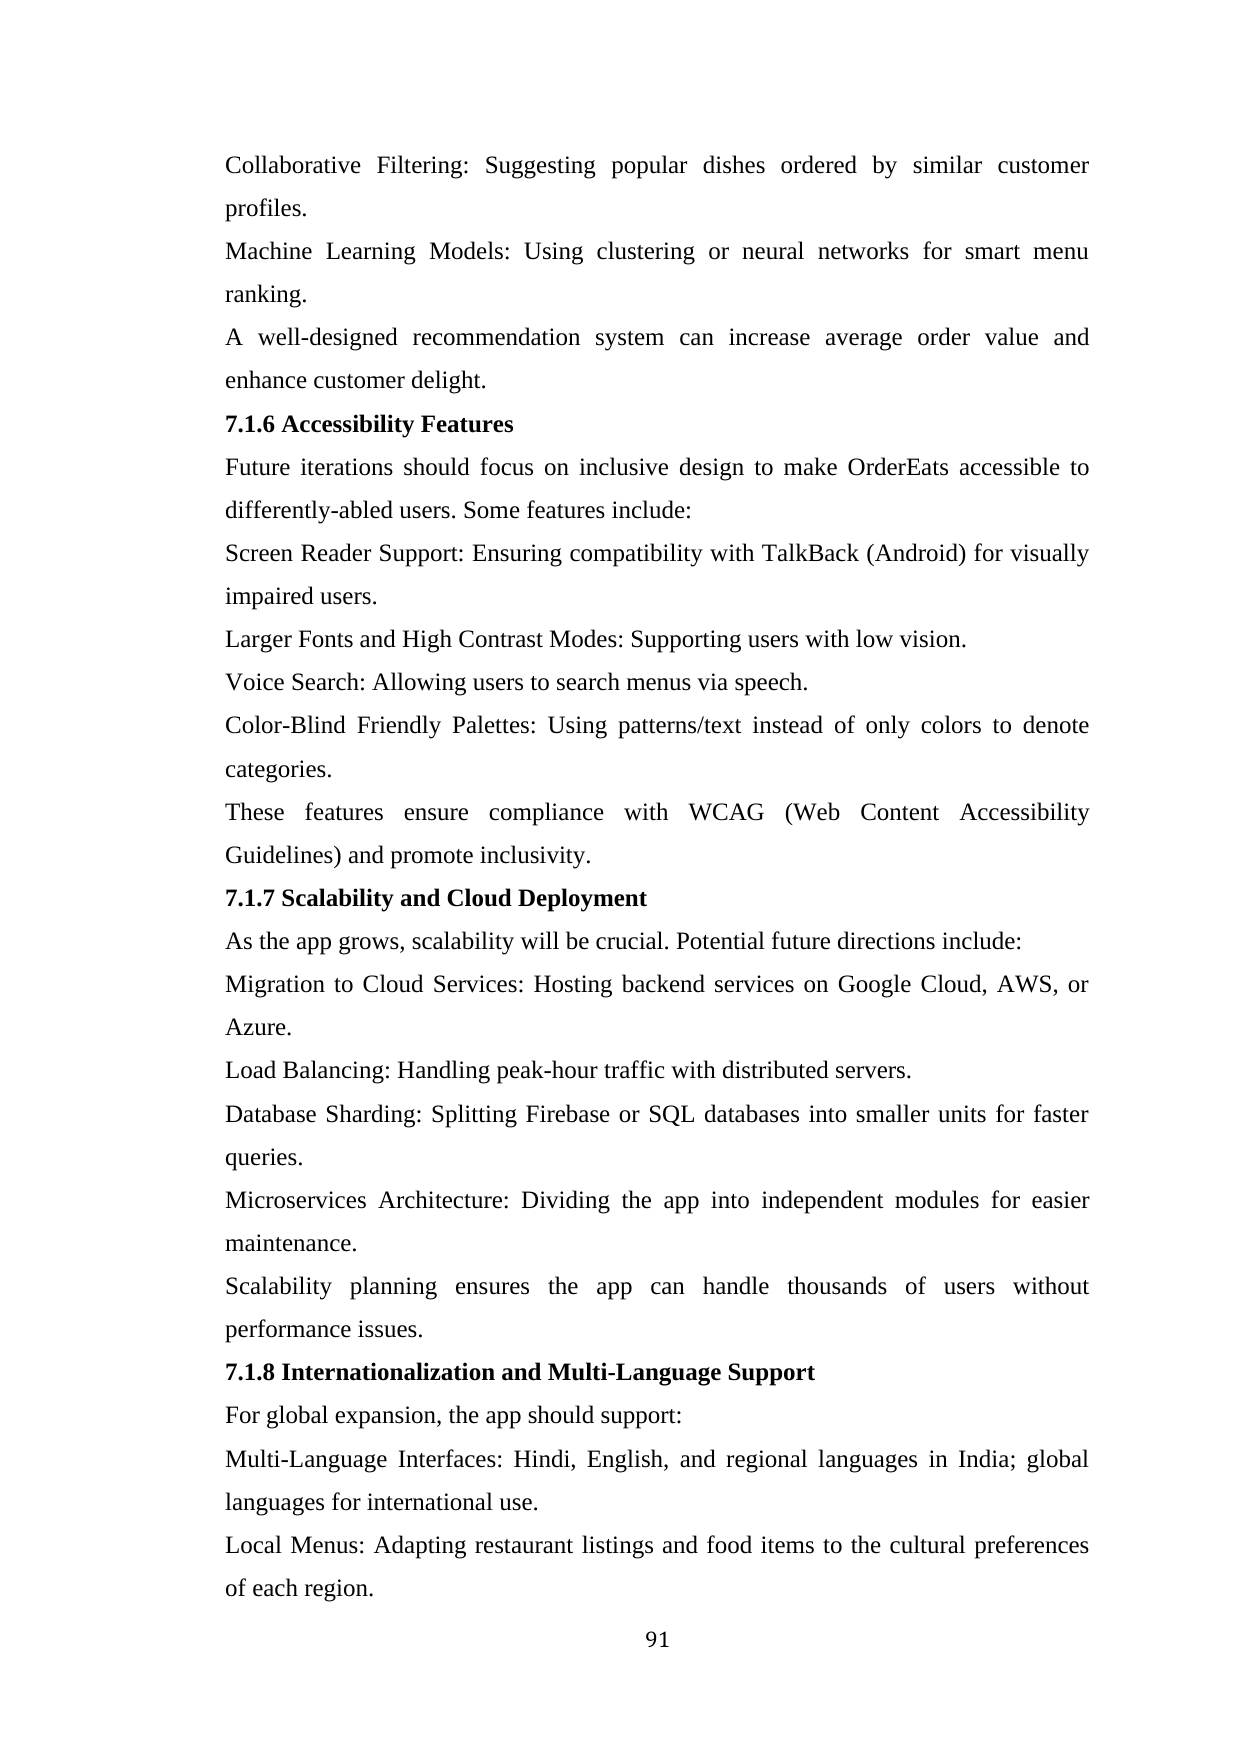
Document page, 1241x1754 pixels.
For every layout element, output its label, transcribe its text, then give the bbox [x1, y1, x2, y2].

text These features ensure compliance with WCAG (Web Content Accessibility Guidelines) and promote inclusivity. [225, 797, 1090, 869]
text Larger Fonts and High Contrast Modes: Supporting users with low vision. [225, 624, 1090, 653]
text Collaborative Filtering: Suggesting popular dishes ordered by similar customer profiles. [225, 150, 1090, 222]
text Local Menus: Adapting restaurant listings and food items to the cultural preferences of each region. [225, 1530, 1090, 1602]
text Future iterations should focus on inclusive design to make OrderEats accessible to differently-abled users. Some features include: [225, 452, 1090, 524]
text Database Sharding: Splitting Firebase or SQL databases into smaller units for faster queries. [225, 1099, 1090, 1171]
text Migration to Cloud Services: Hosting backend services on Google Cloud, AWS, or Azure. [225, 969, 1090, 1041]
text 7.1.7 Scalability and Cloud Deployment [225, 883, 1090, 912]
text A well-designed recommendation system can increase average order value and enhance customer delight. [225, 322, 1090, 394]
text For global expansion, the app should support: [225, 1401, 1090, 1429]
text Machine Learning Models: Using clustering or neural networks for smart menu ranking. [225, 236, 1090, 308]
text As the app grows, scalability will be crucial. Potential future directions include: [225, 926, 1090, 955]
text Color-Blind Friendly Palettes: Using patterns/text instead of only colors to denote categories. [225, 711, 1090, 782]
text Microservices Architecture: Dividing the app into independent modules for easier maintenance. [225, 1185, 1090, 1257]
text Voice Search: Allowing users to search menus via speech. [225, 667, 1090, 696]
text Scalability planning ensures the app can handle thousands of users without performance issues. [225, 1271, 1090, 1343]
text Screen Reader Support: Ensuring compatibility with TalkBack (Android) for visually impaired users. [225, 538, 1090, 610]
text Multi-Language Interfaces: Hindi, English, and regional languages in India; global languages for international use. [225, 1444, 1090, 1516]
text 7.1.8 Internationalization and Multi-Language Support [225, 1357, 1090, 1386]
text 7.1.6 Accessibility Features [225, 409, 1090, 437]
text Load Balancing: Handling peak-hour traffic with distributed servers. [225, 1056, 1090, 1084]
